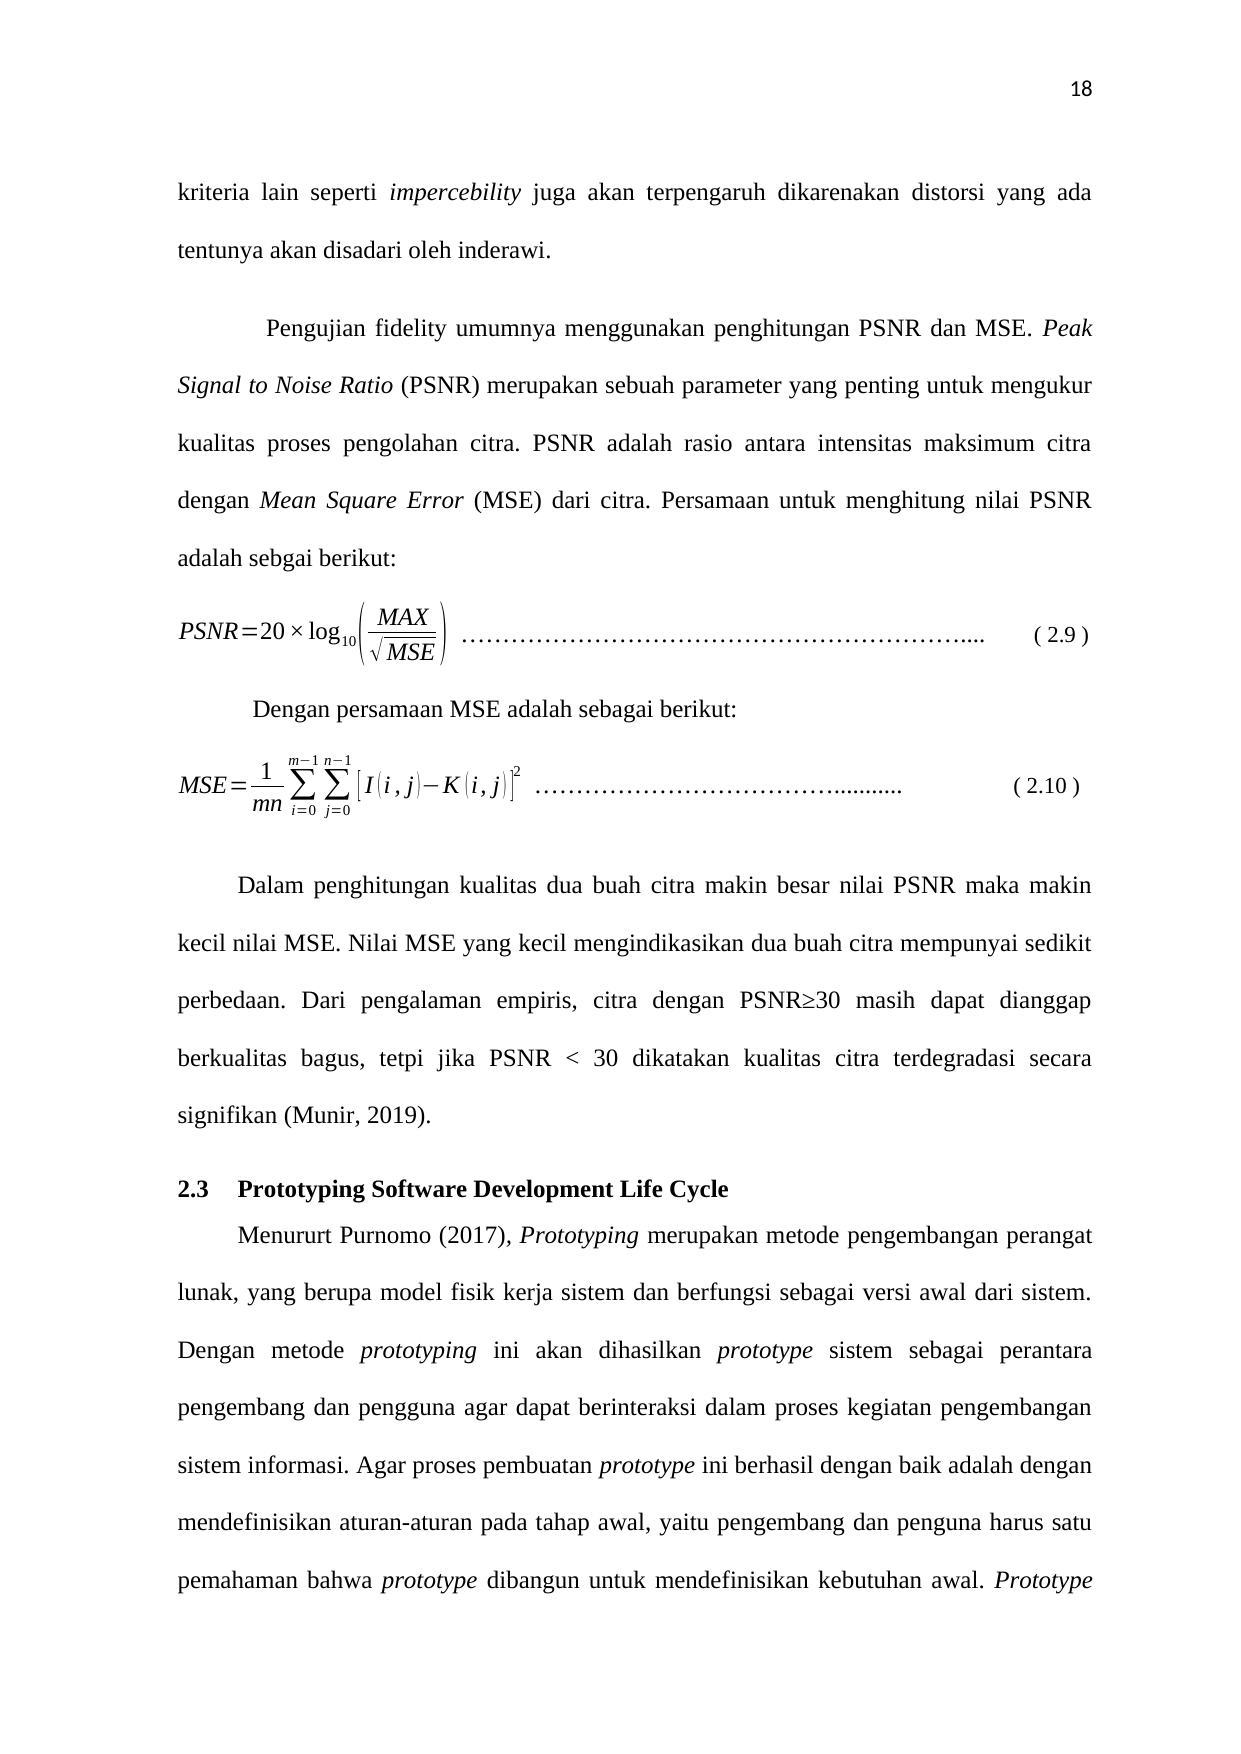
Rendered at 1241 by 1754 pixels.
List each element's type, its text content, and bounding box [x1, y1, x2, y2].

table_header …………………………………………………….... [166, 601, 1019, 694]
text Pengujian fidelity umumnya menggunakan penghitungan PSNR dan MSE. Peak Signal to Noise Ratio (PSNR) merupakan sebuah parameter yang penting untuk mengukur kualitas proses pengolahan citra. PSNR adalah rasio antara intensitas maksimum citra dengan Mean Square Error (MSE) dari citra. Persamaan untuk menghitung nilai PSNR adalah sebgai berikut: [177, 313, 1092, 572]
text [177, 177, 1092, 263]
text Dalam penghitungan kualitas dua buah citra makin besar nilai PSNR maka makin kecil nilai MSE. Nilai MSE yang kecil mengindikasikan dua buah citra mempunyai sedikit perbedaan. Dari pengalaman empiris, citra dengan PSNR≥30 masih dapat dianggap berkualitas bagus, tetpi jika PSNR < 30 dikatakan kualitas citra terdegradasi secara signifikan. [177, 870, 1092, 1129]
table_header ( 2.9 ) [1019, 601, 1104, 694]
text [177, 1220, 1092, 1593]
subtitle Prototyping Software Development Life Cycle [177, 1174, 1092, 1203]
table_header ………………………………........... [166, 752, 989, 845]
table_header ( 2.10 ) [989, 752, 1104, 845]
text Dengan persamaan MSE adalah sebagai berikut: [177, 694, 1092, 723]
